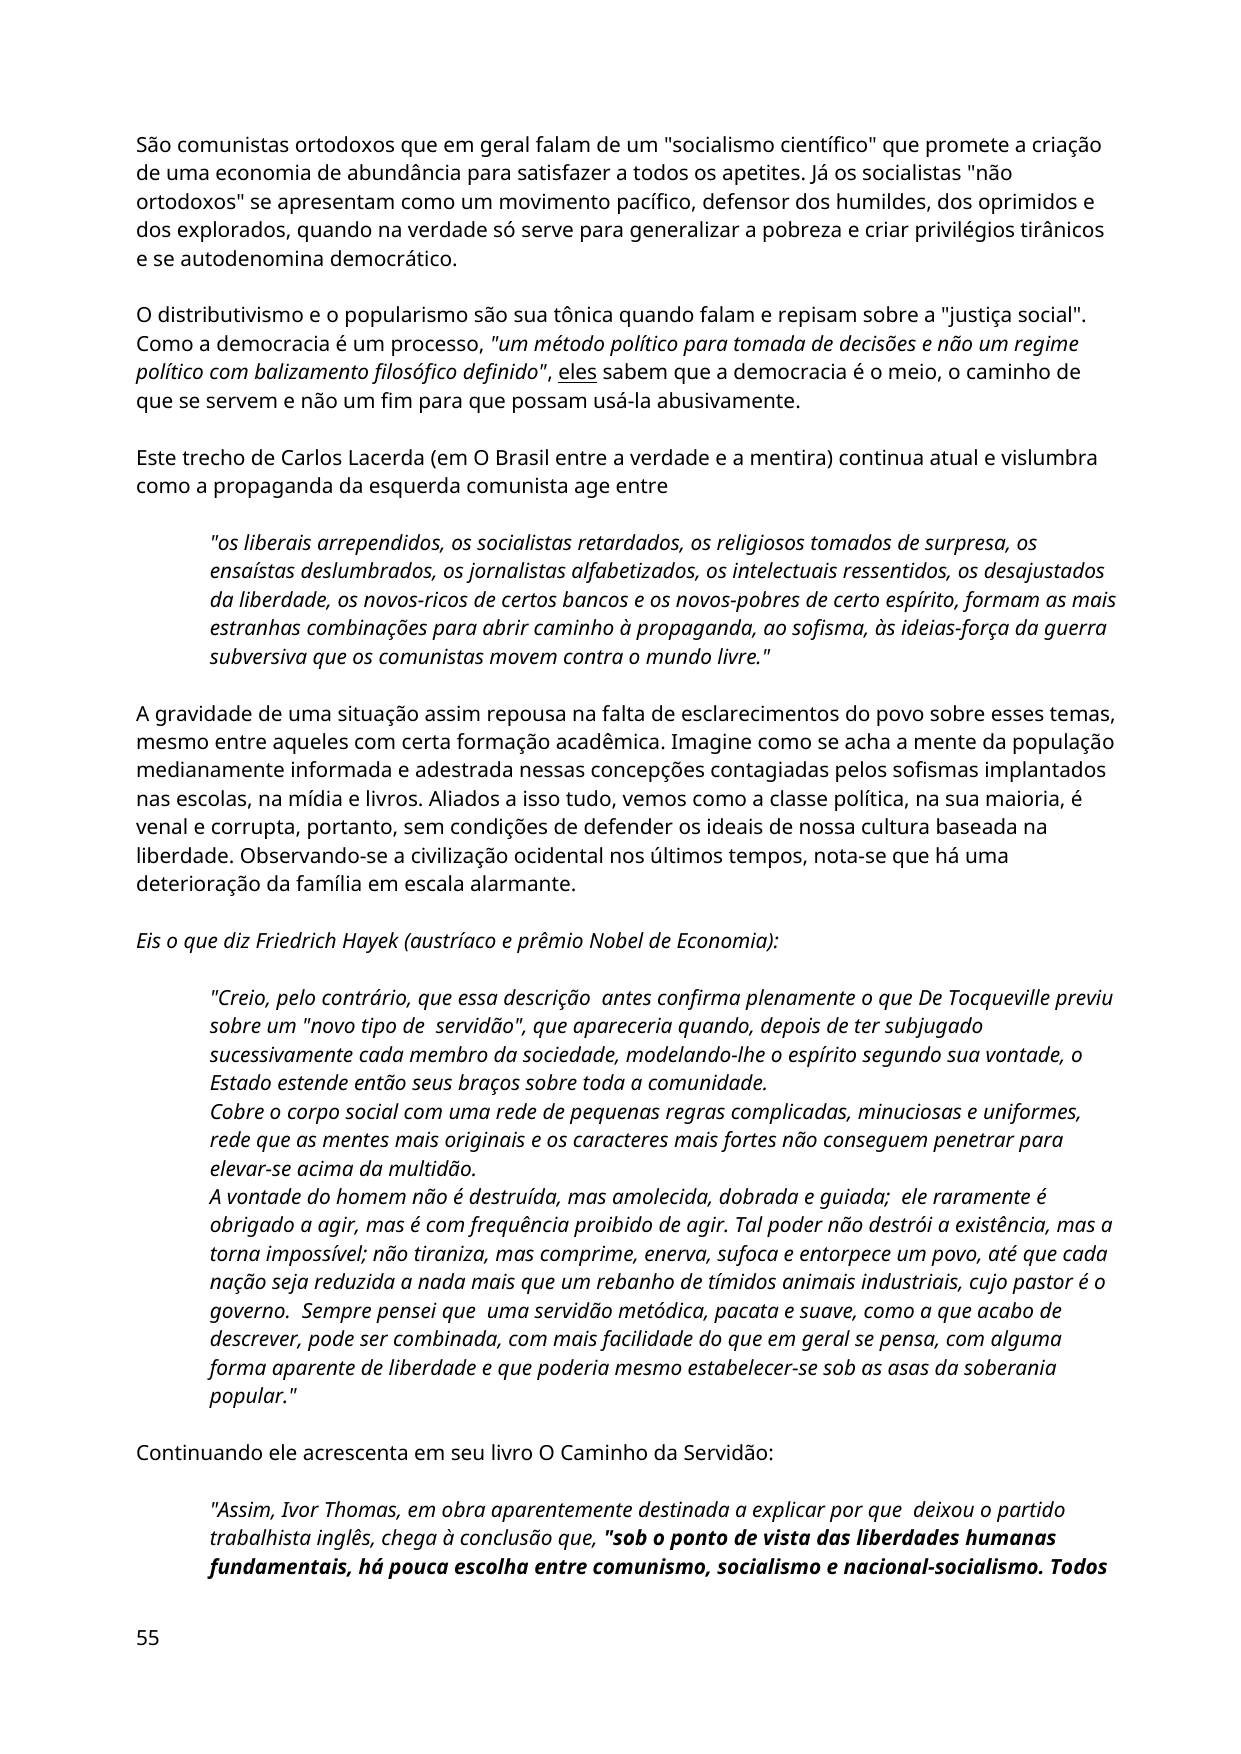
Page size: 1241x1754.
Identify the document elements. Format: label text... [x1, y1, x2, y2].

text O distributivismo e o popularismo são sua tônica quando falam e repisam sobre a "justiça social". Como a democracia é um processo, "um método político para tomada de decisões e não um regime político com balizamento filosófico definido", eles sabem que a democracia é o meio, o caminho de que se servem e não um fim para que possam usá-la abusivamente. [136, 301, 1122, 414]
text "os liberais arrependidos, os socialistas retardados, os religiosos tomados de surpresa, os ensaístas deslumbrados, os jornalistas alfabetizados, os intelectuais ressentidos, os desajustados da liberdade, os novos-ricos de certos bancos e os novos-pobres de certo espírito, formam as mais estranhas combinações para abrir caminho à propaganda, ao sofisma, às ideias-força da guerra subversiva que os comunistas movem contra o mundo livre." [209, 528, 1122, 670]
text "Creio, pelo contrário, que essa descrição antes confirma plenamente o que De Tocqueville previu sobre um "novo tipo de servidão", que apareceria quando, depois de ter subjugado sucessivamente cada membro da sociedade, modelando-lhe o espírito segundo sua vontade, o Estado estende então seus braços sobre toda a comunidade. [209, 983, 1122, 1097]
text A vontade do homem não é destruída, mas amolecida, dobrada e guiada; ele raramente é obrigado a agir, mas é com frequência proibido de agir. Tal poder não destrói a existência, mas a torna impossível; não tiraniza, mas comprime, enerva, sufoca e entorpece um povo, até que cada nação seja reduzida a nada mais que um rebanho de tímidos animais industriais, cujo pastor é o governo. Sempre pensei que uma servidão metódica, pacata e suave, como a que acabo de descrever, pode ser combinada, com mais facilidade do que em geral se pensa, com alguma forma aparente de liberdade e que poderia mesmo estabelecer-se sob as asas da soberania popular." [209, 1182, 1122, 1409]
text São comunistas ortodoxos que em geral falam de um "socialismo científico" que promete a criação de uma economia de abundância para satisfazer a todos os apetites. Já os socialistas "não ortodoxos" se apresentam como um movimento pacífico, defensor dos humildes, dos oprimidos e dos explorados, quando na verdade só serve para generalizar a pobreza e criar privilégios tirânicos e se autodenomina democrático. [136, 130, 1122, 272]
text Eis o que diz Friedrich Hayek (austríaco e prêmio Nobel de Economia): [136, 926, 1122, 954]
text Este trecho de Carlos Lacerda (em O Brasil entre a verdade e a mentira) continua atual e vislumbra como a propaganda da esquerda comunista age entre [136, 443, 1122, 499]
text A gravidade de uma situação assim repousa na falta de esclarecimentos do povo sobre esses temas, mesmo entre aqueles com certa formação acadêmica. Imagine como se acha a mente da população medianamente informada e adestrada nessas concepções contagiadas pelos sofismas implantados nas escolas, na mídia e livros. Aliados a isso tudo, vemos como a classe política, na sua maioria, é venal e corrupta, portanto, sem condições de defender os ideais de nossa cultura baseada na liberdade. Observando-se a civilização ocidental nos últimos tempos, nota-se que há uma deterioração da família em escala alarmante. [136, 699, 1122, 898]
text Cobre o corpo social com uma rede de pequenas regras complicadas, minuciosas e uniformes, rede que as mentes mais originais e os caracteres mais fortes não conseguem penetrar para elevar-se acima da multidão. [209, 1097, 1122, 1182]
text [209, 1495, 1122, 1580]
text Continuando ele acrescenta em seu livro O Caminho da Servidão: [136, 1438, 1122, 1466]
